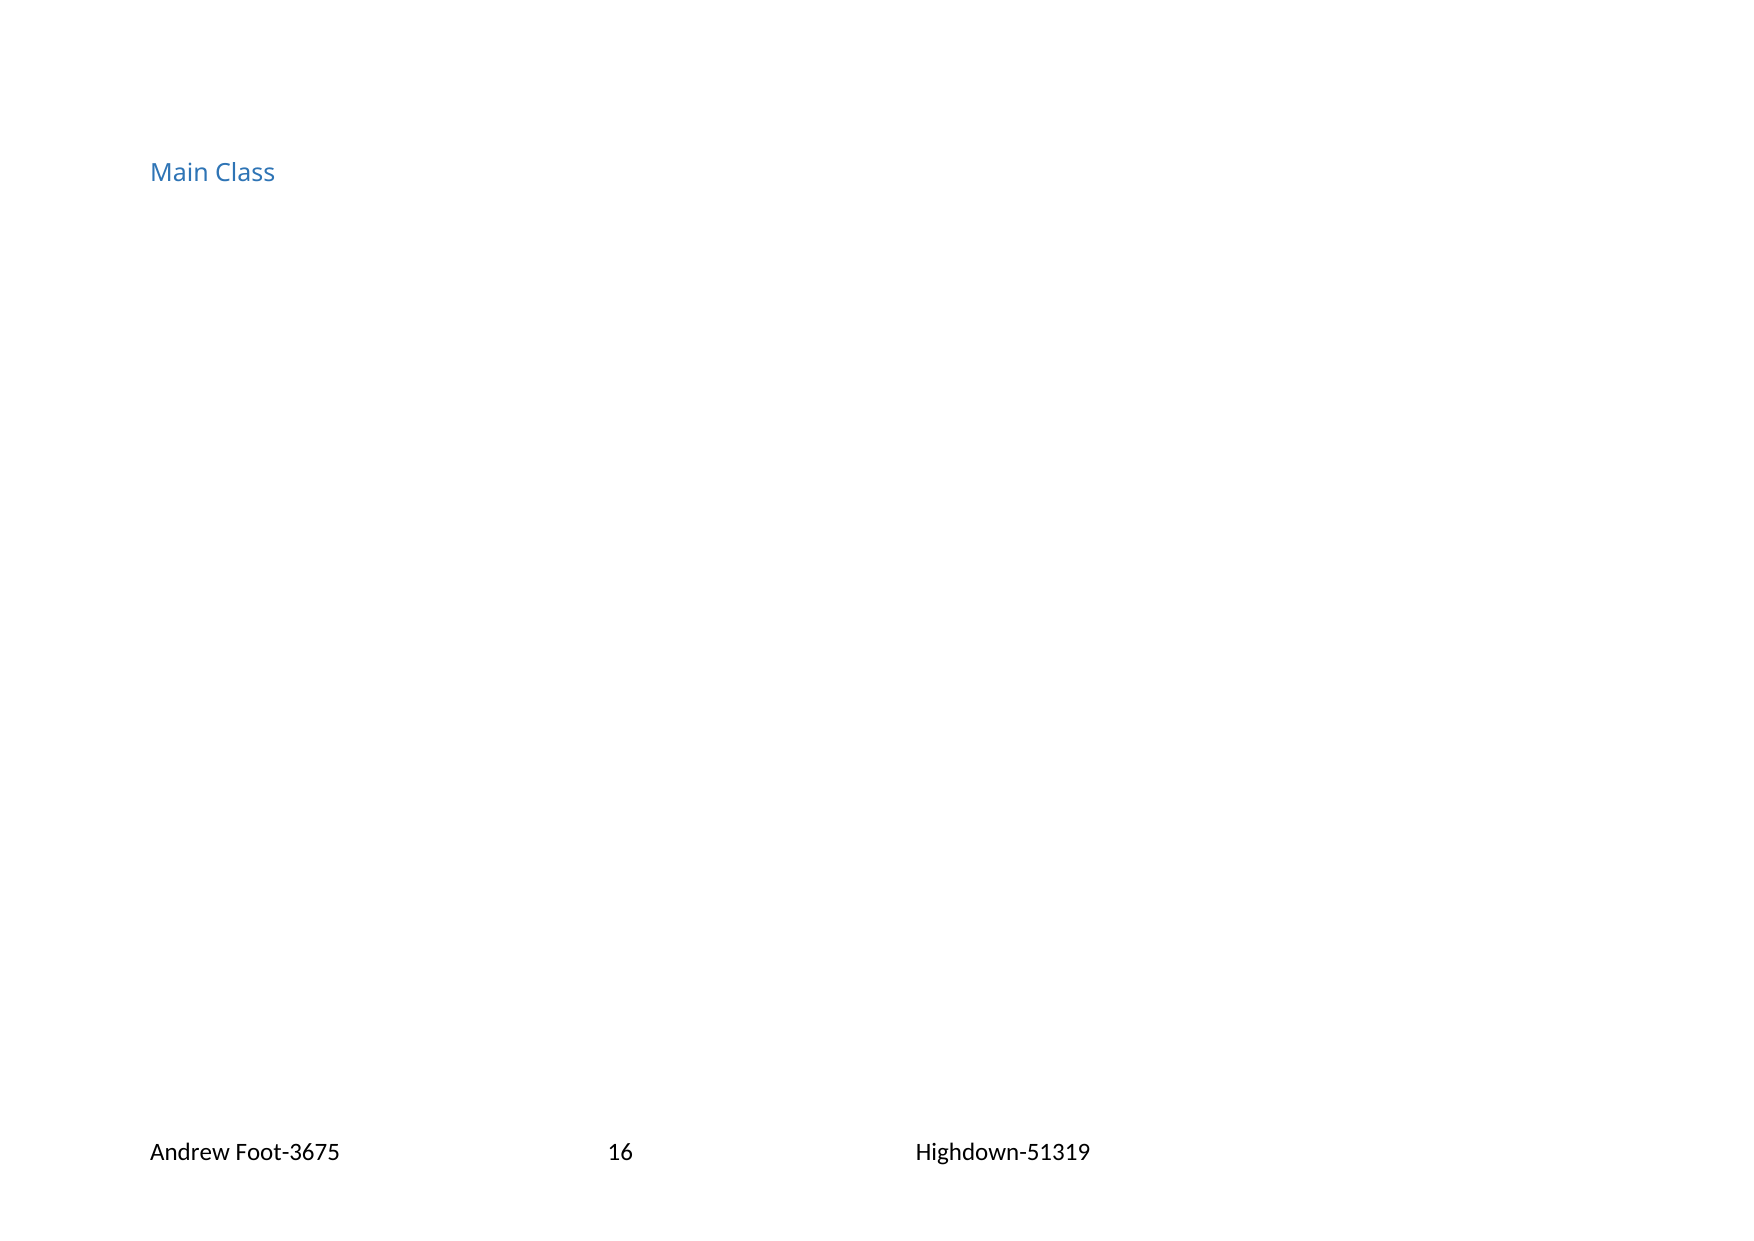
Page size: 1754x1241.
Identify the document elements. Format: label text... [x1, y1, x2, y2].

subtitle Main Class [150, 154, 1604, 188]
